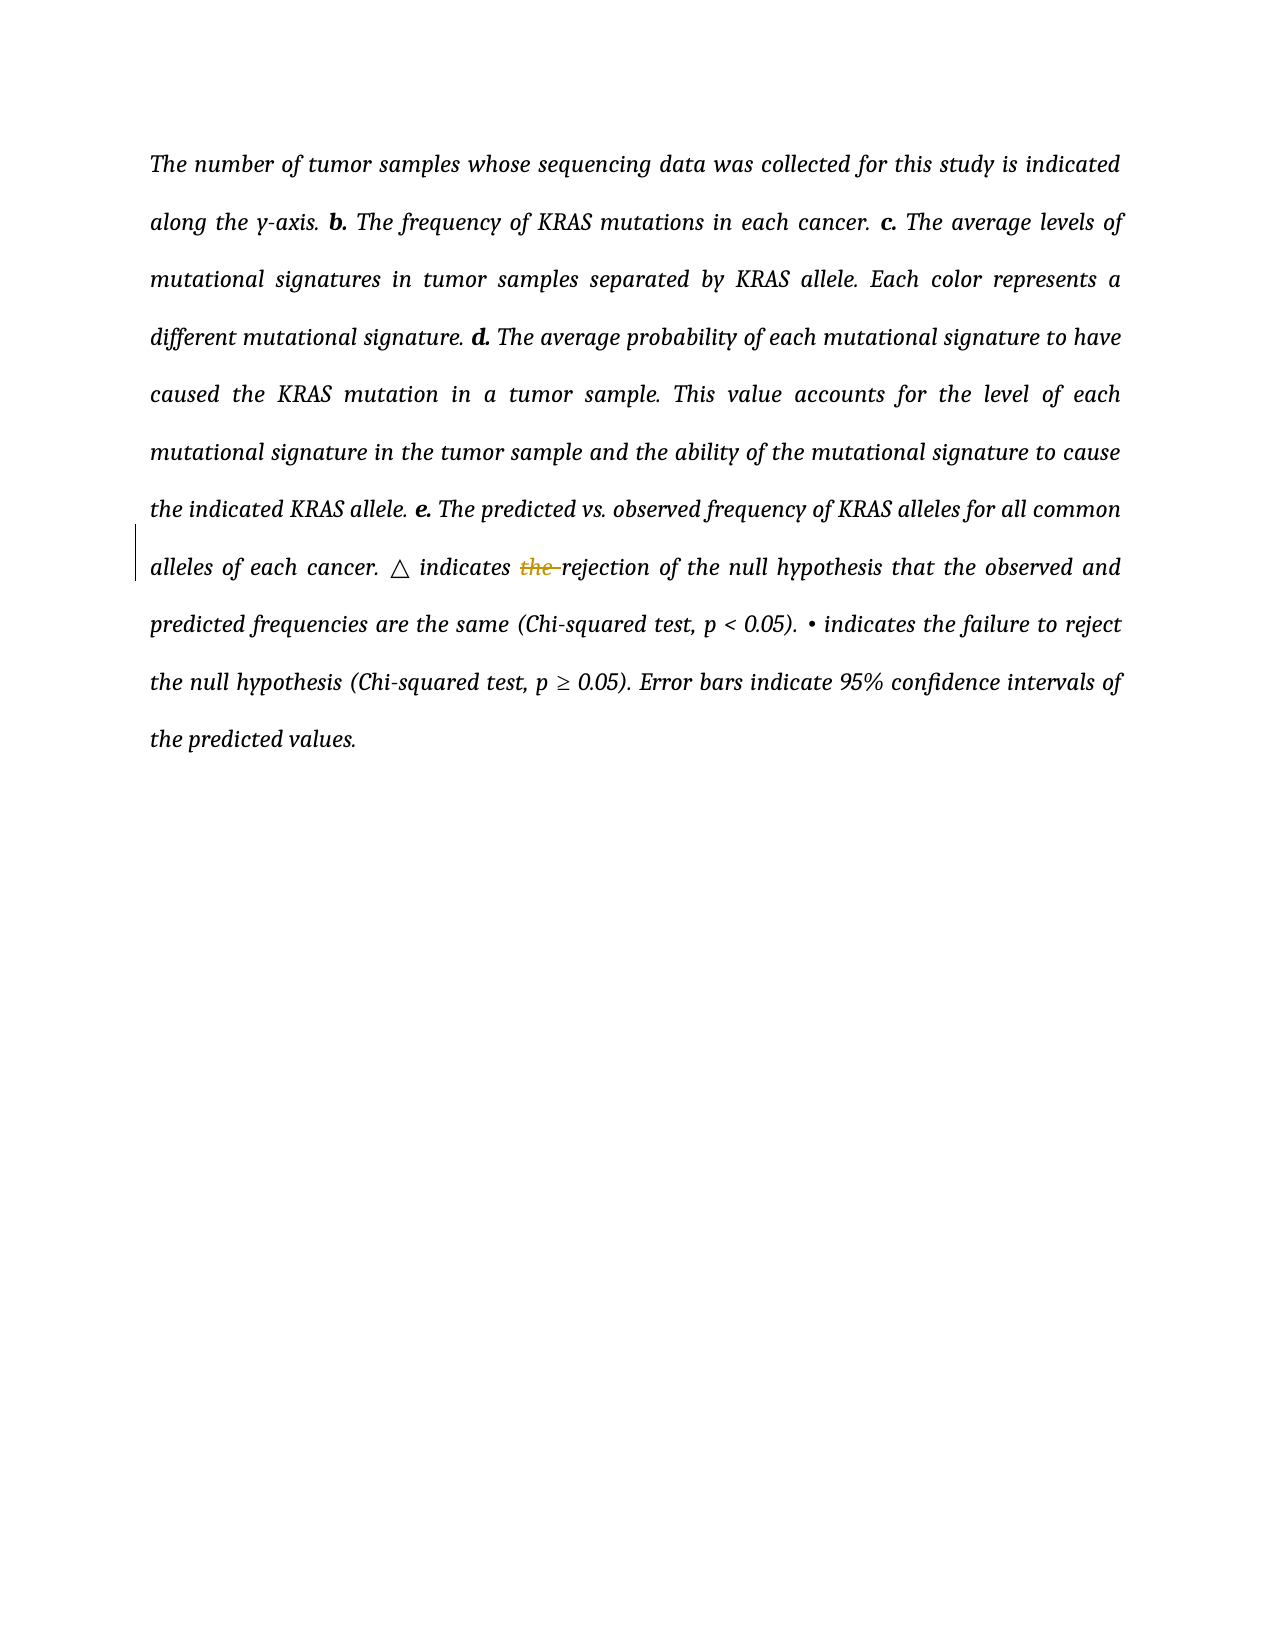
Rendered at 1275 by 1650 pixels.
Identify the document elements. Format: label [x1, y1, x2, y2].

text [150, 150, 1125, 754]
